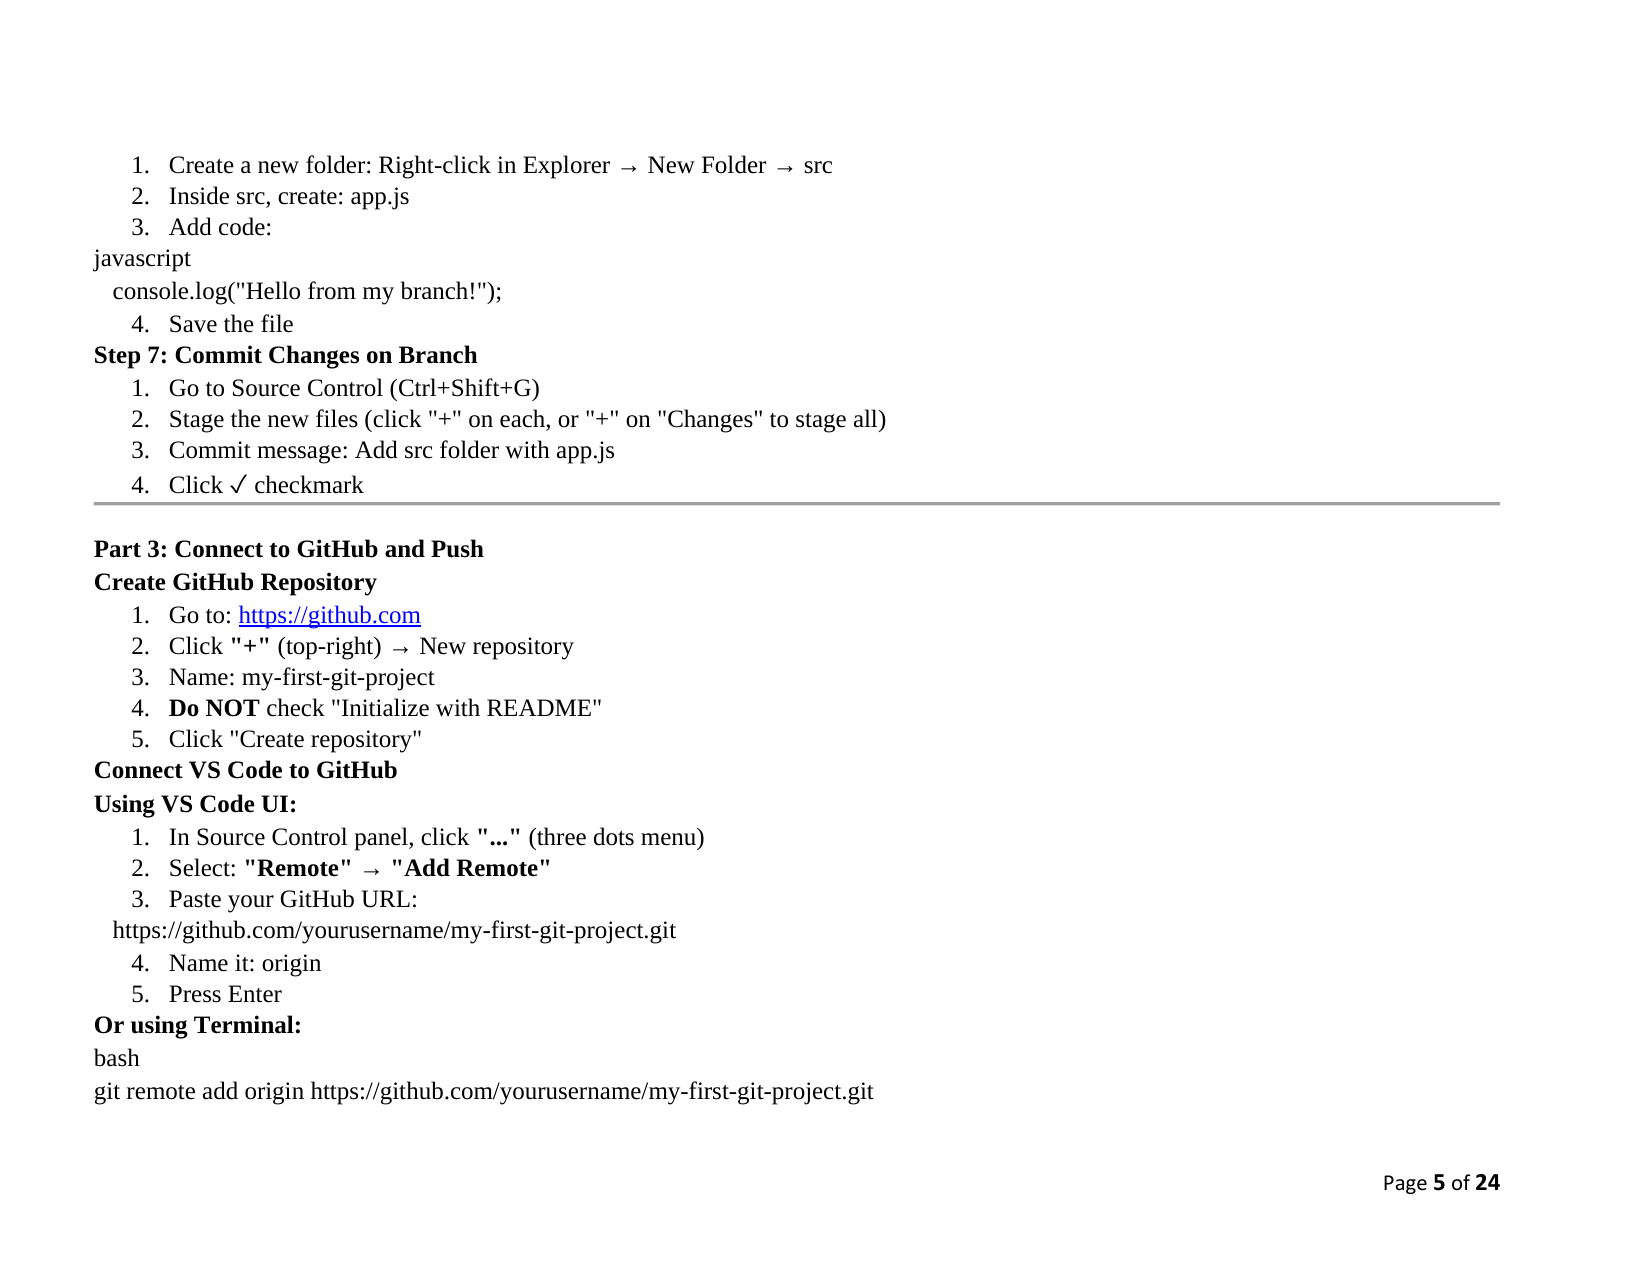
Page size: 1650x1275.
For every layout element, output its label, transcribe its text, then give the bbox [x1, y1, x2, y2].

list Click ✓ checkmark [131, 466, 1500, 499]
list Stage the new files (click "+" on each, or "+" on "Changes" to stage all) [131, 404, 1500, 433]
text Part 3: Connect to GitHub and Push [94, 534, 1500, 563]
list Name it: origin [131, 948, 1500, 977]
text Step 7: Commit Changes on Branch [94, 340, 1500, 369]
text Using VS Code UI: [94, 789, 1500, 817]
text https://github.com/yourusername/my-first-git-project.git [94, 915, 1500, 943]
text bash [94, 1043, 1500, 1072]
list Paste your GitHub URL: [131, 884, 1500, 912]
text javascript [94, 243, 1500, 272]
list Select: "Remote" → "Add Remote" [131, 853, 1500, 881]
list Add code: [131, 212, 1500, 241]
text git remote add origin https://github.com/yourusername/my-first-git-project.git [94, 1076, 1500, 1105]
list Click "Create repository" [131, 724, 1500, 753]
text Or using Terminal: [94, 1010, 1500, 1039]
list Create a new folder: Right-click in Explorer → New Folder → src [131, 150, 1500, 179]
text Connect VS Code to GitHub [94, 756, 1500, 784]
list Save the file [131, 309, 1500, 338]
text console.log("Hello from my branch!"); [94, 276, 1500, 305]
list Go to Source Control (Ctrl+Shift+G) [131, 373, 1500, 402]
list Do NOT check "Initialize with README" [131, 693, 1500, 722]
list Go to: https://github.com [131, 600, 1500, 629]
list Commit message: Add src folder with app.js [131, 435, 1500, 464]
text Create GitHub Repository [94, 567, 1500, 596]
list Inside src, create: app.js [131, 181, 1500, 210]
list Press Enter [131, 979, 1500, 1008]
list Click "+" (top-right) → New repository [131, 631, 1500, 660]
list In Source Control panel, click "..." (three dots menu) [131, 822, 1500, 850]
list Name: my-first-git-project [131, 662, 1500, 691]
